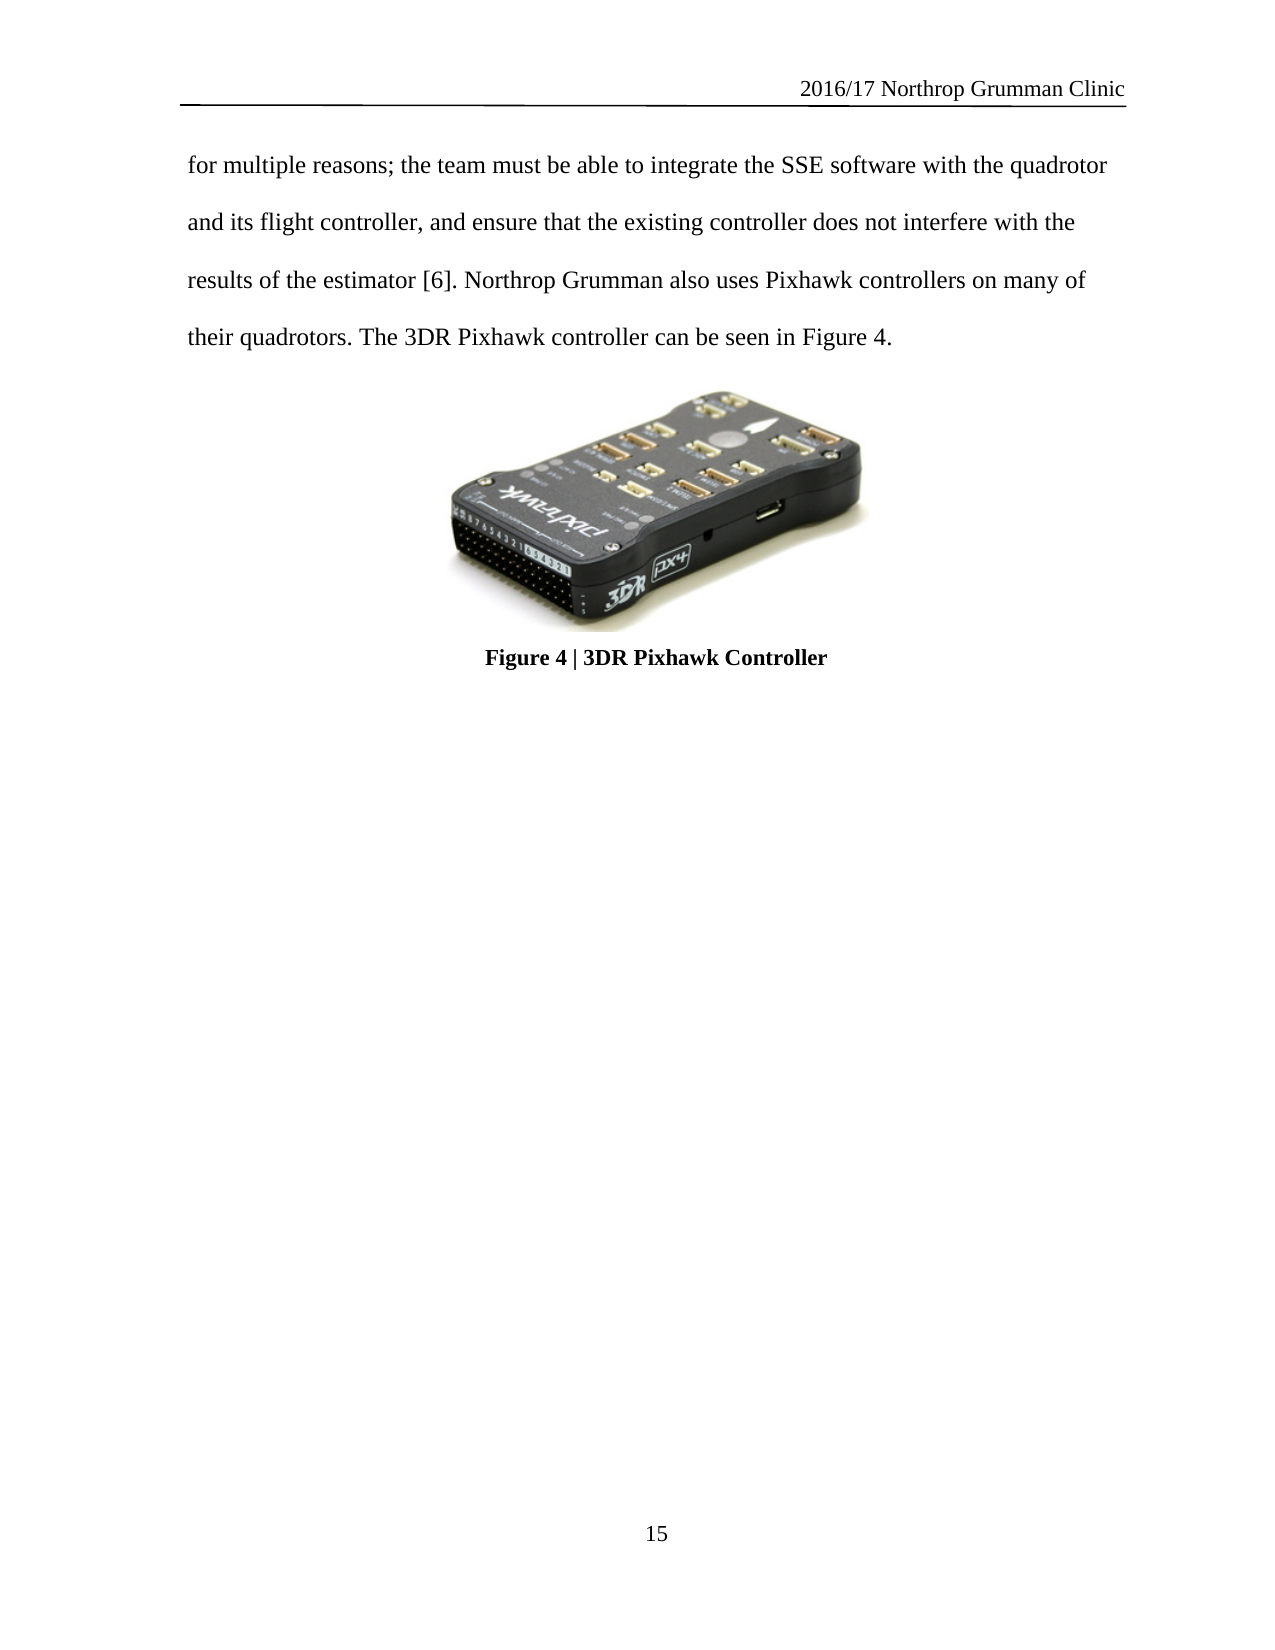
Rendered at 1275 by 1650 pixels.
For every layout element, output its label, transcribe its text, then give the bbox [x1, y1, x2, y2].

picture [443, 380, 870, 632]
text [187, 150, 1125, 351]
